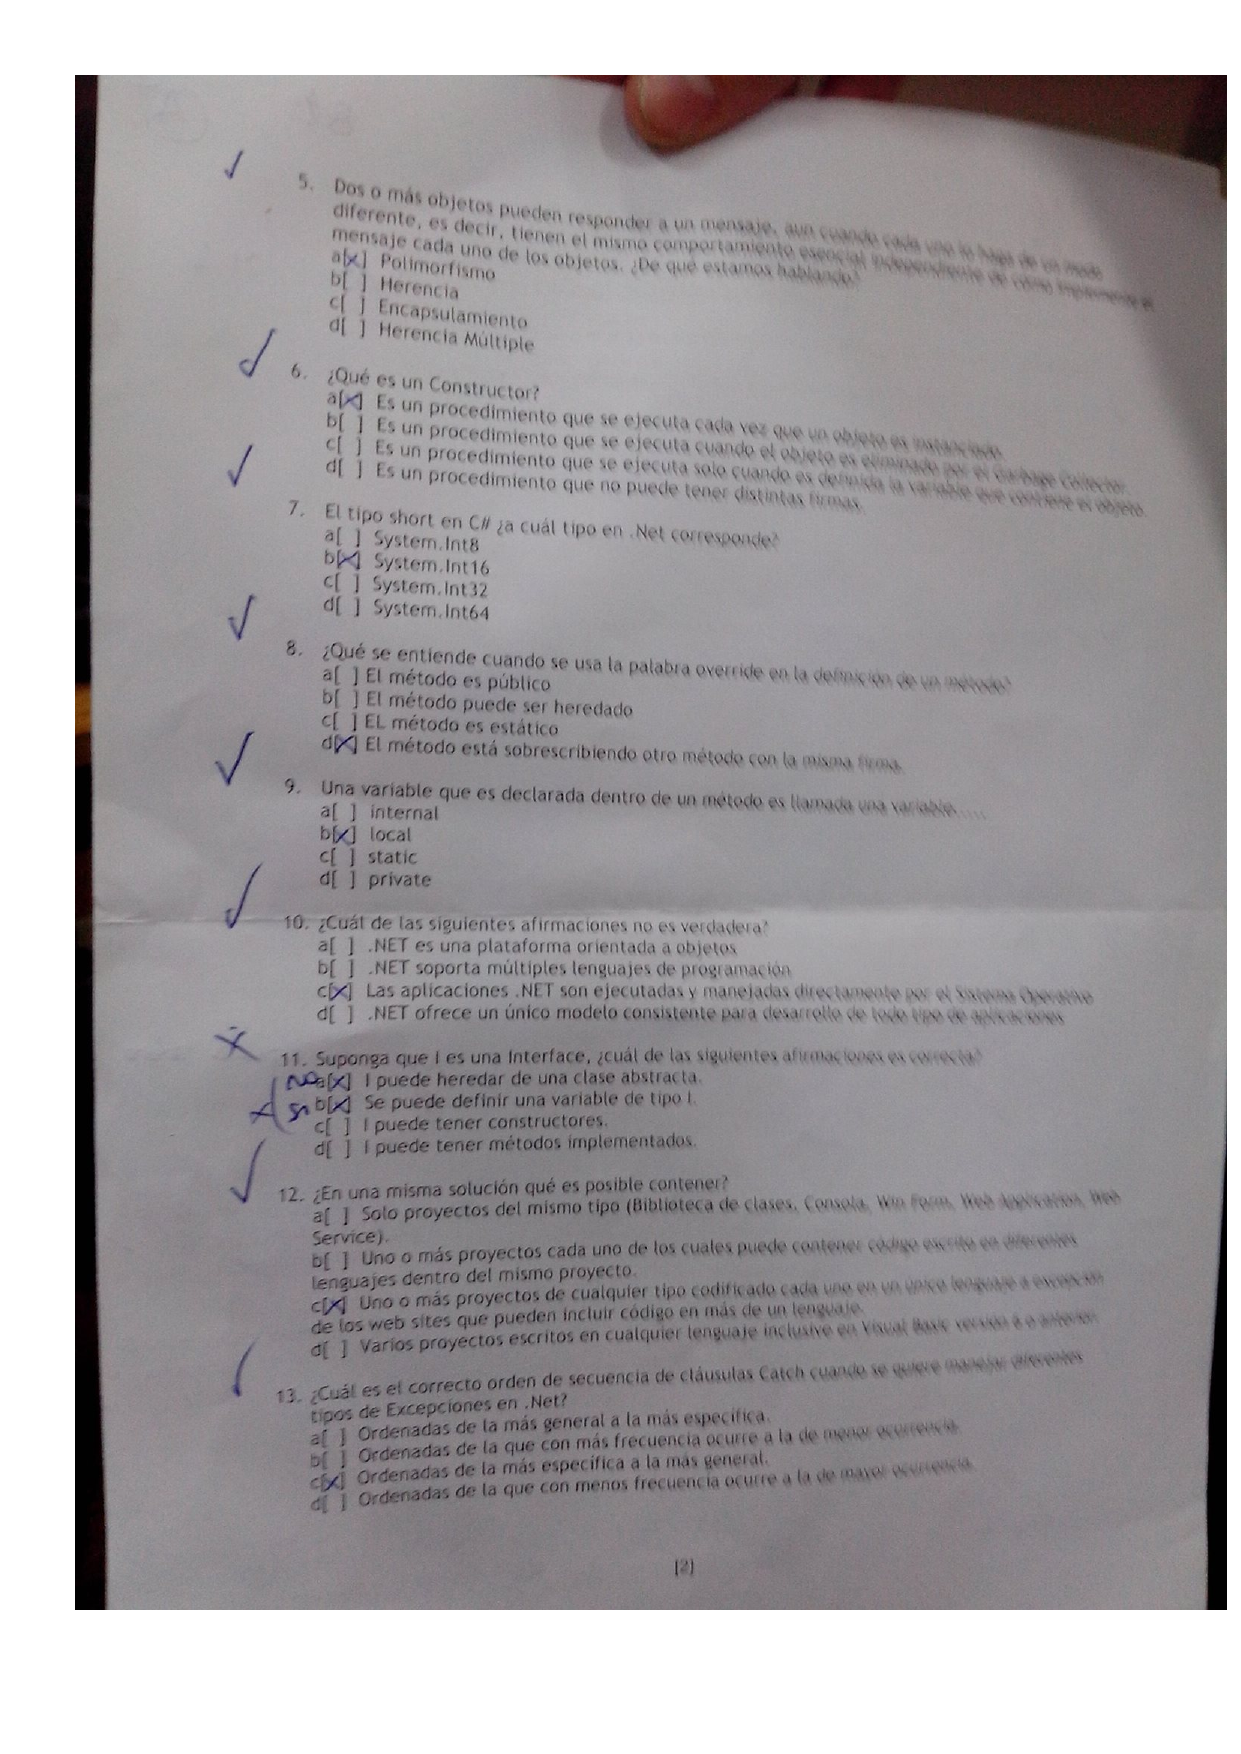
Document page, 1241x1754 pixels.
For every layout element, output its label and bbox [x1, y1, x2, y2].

picture [75, 75, 1227, 1610]
